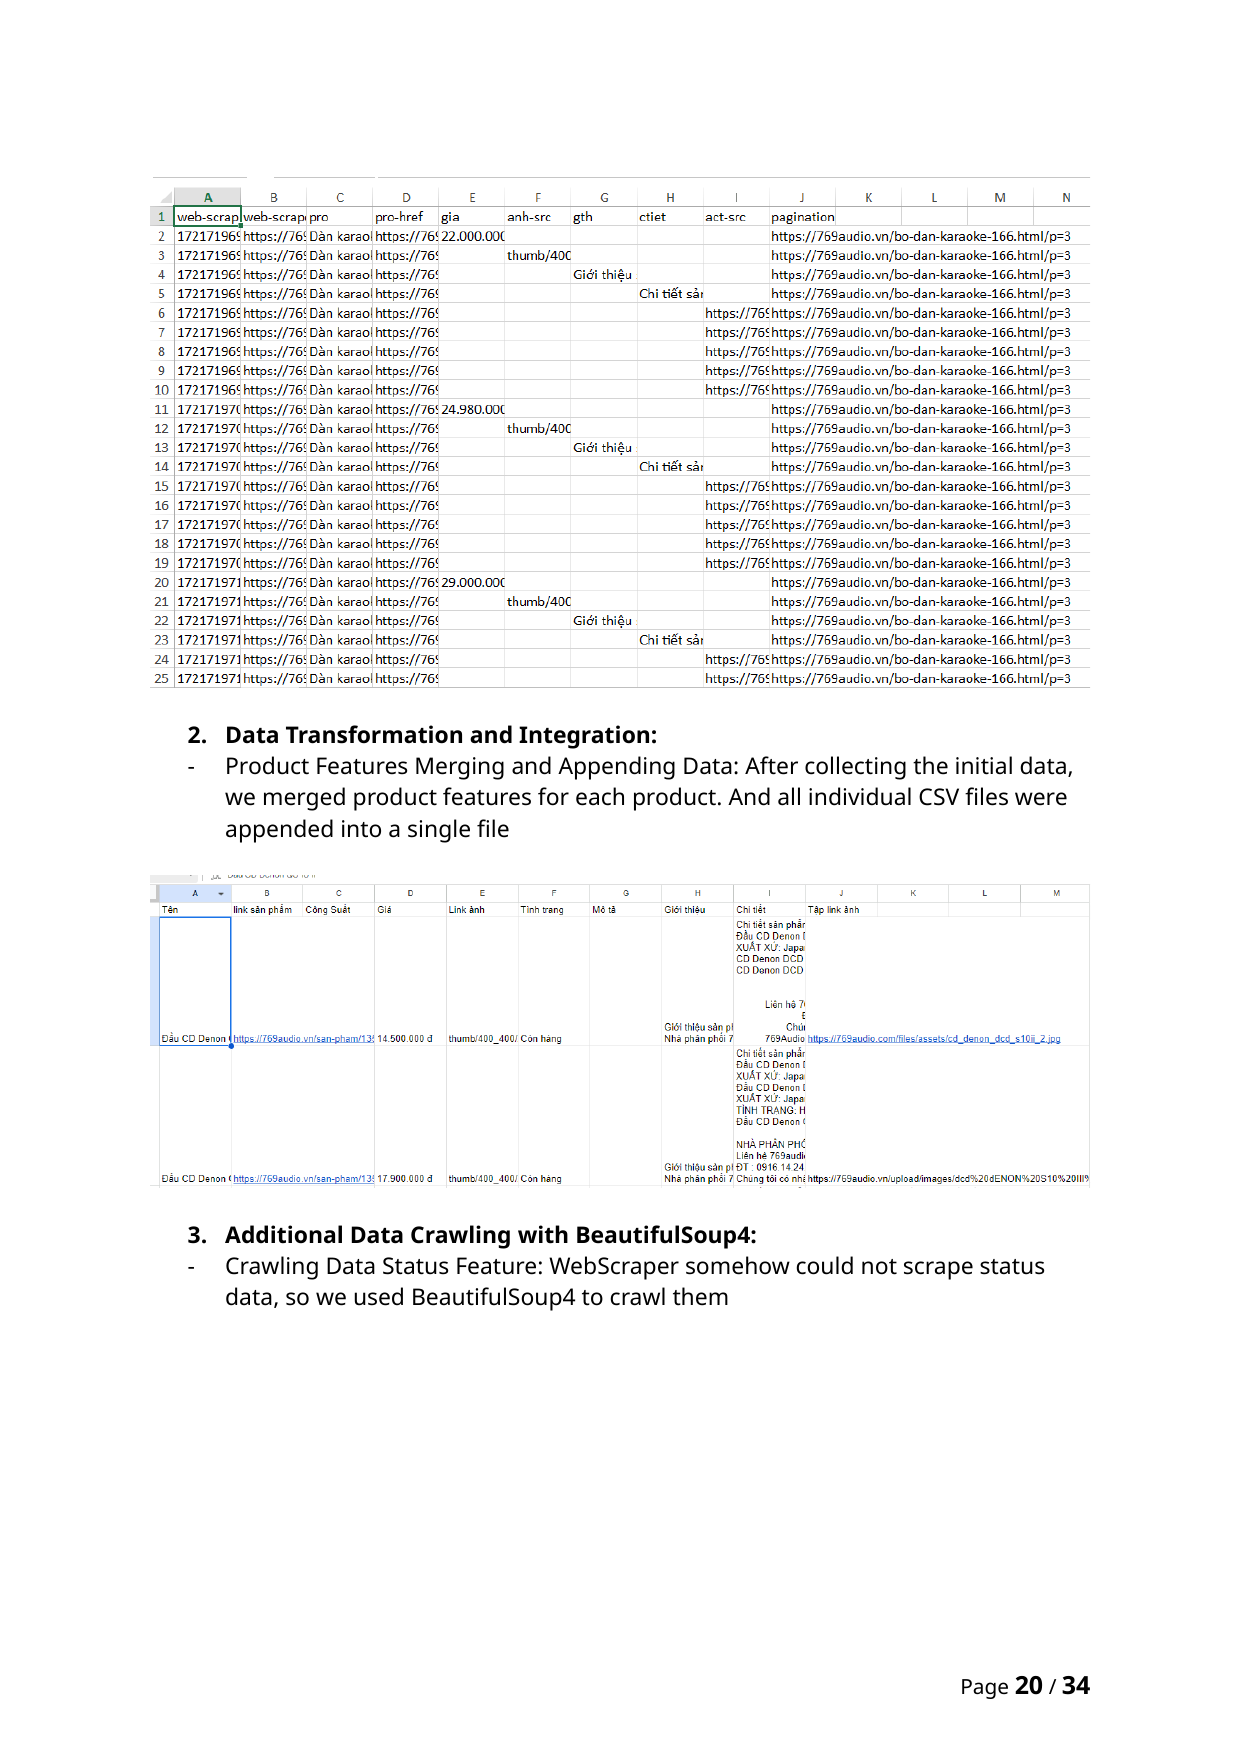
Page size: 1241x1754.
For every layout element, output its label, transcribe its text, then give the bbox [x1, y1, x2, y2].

list Product Features Merging and Appending Data: After collecting the initial data, we merged product features for each product. And all individual CSV files were appended into a single file [187, 750, 1090, 844]
picture [150, 875, 1091, 1188]
list Additional Data Crawling with BeautifulSoup4: [187, 1219, 1090, 1250]
picture [150, 177, 1091, 688]
list Crawling Data Status Feature: WebScraper somehow could not scrape status data, so we used BeautifulSoup4 to crawl them [187, 1250, 1090, 1313]
list Data Transformation and Integration: [187, 719, 1090, 750]
